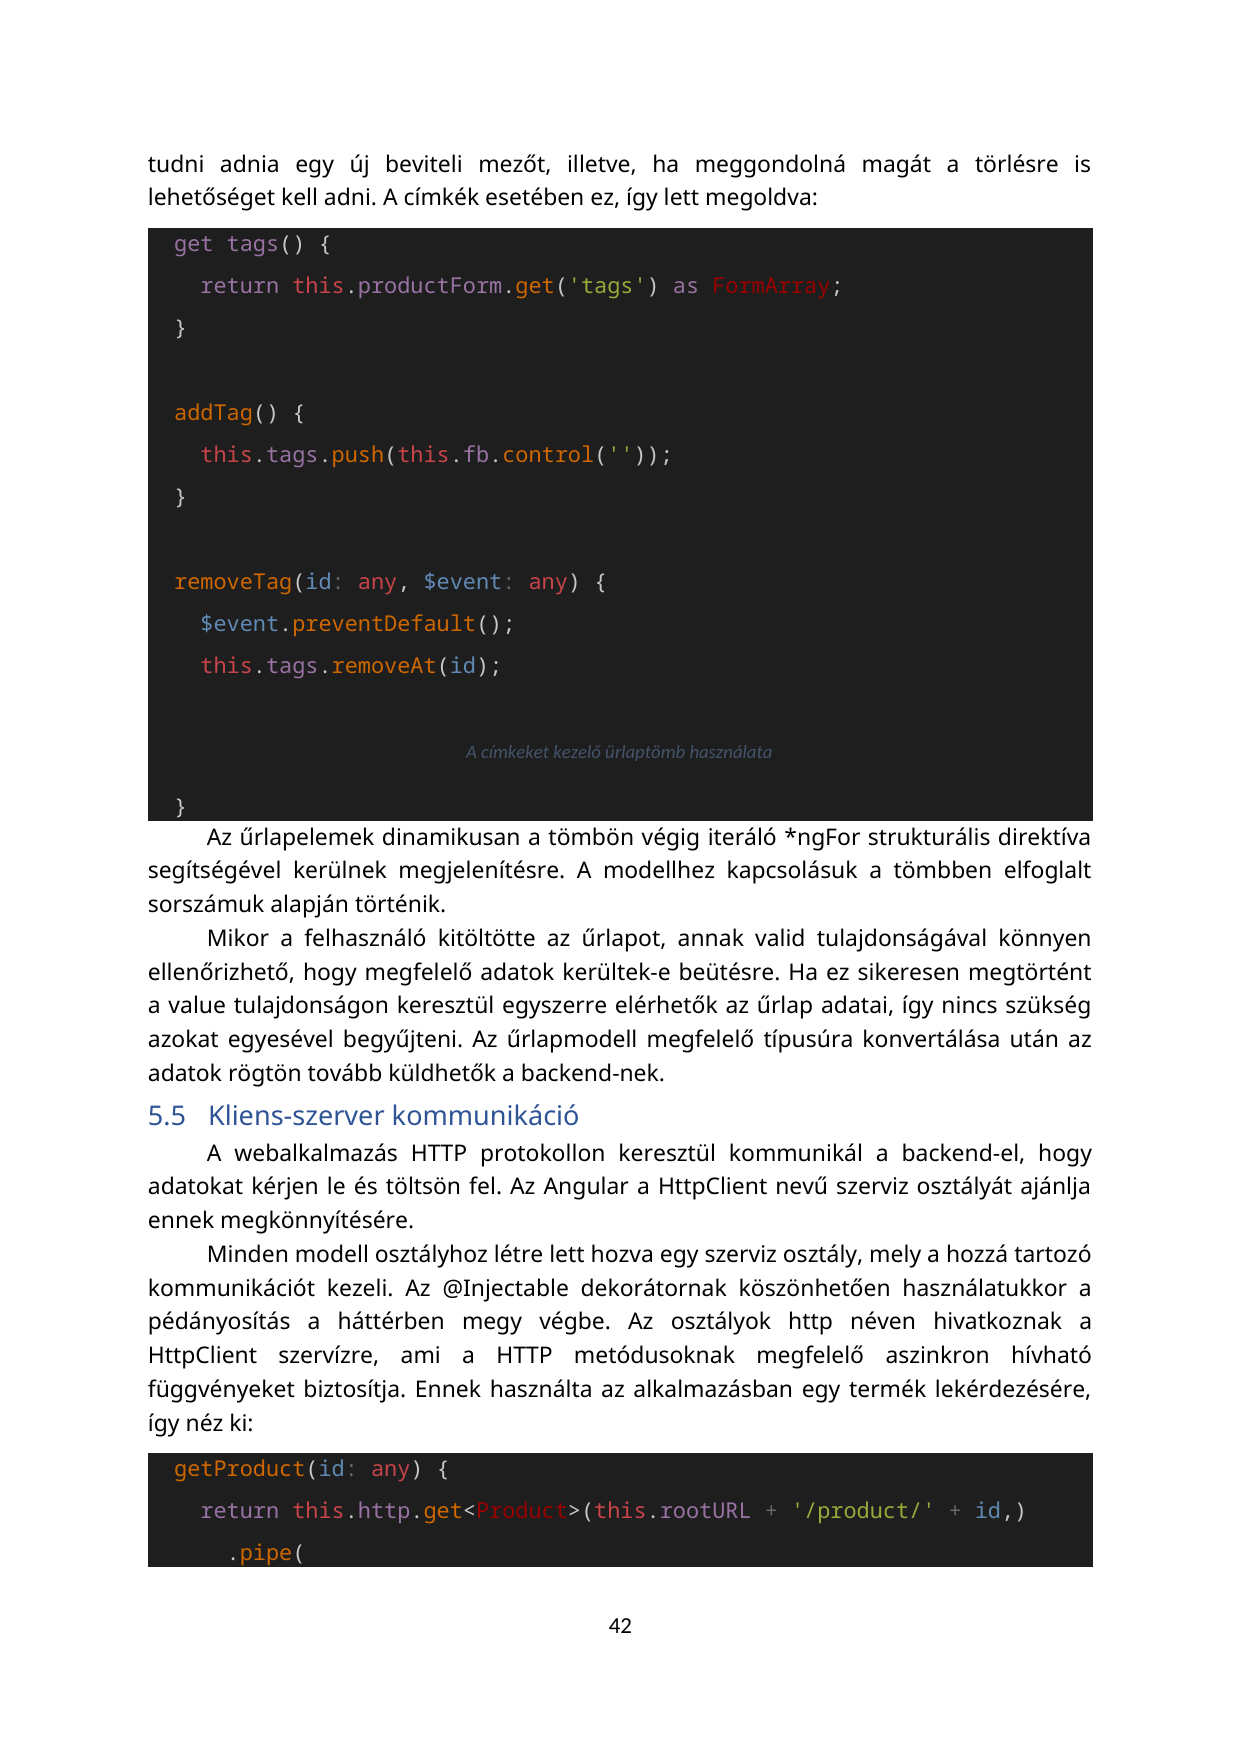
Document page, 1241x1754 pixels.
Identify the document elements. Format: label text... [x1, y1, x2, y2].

text removeTag(id: any, $event: any) { [148, 566, 1093, 596]
text } [148, 312, 1093, 342]
text } [148, 693, 1093, 821]
subtitle Kliens-szerver kommunikáció [148, 1097, 1093, 1134]
text get tags() { [148, 228, 1093, 257]
text getProduct(id: any) { [148, 1453, 1093, 1483]
text $event.preventDefault(); [148, 608, 1093, 638]
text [148, 148, 1093, 213]
text Mikor a felhasználó kitöltötte az űrlapot, annak valid tulajdonságával könnyen ellenőrizhető, hogy megfelelő adatok kerültek-e beütésre. Ha ez sikeresen megtörtént a value tulajdonságon keresztül egyszerre elérhetők az űrlap adatai, így nincs szükség azokat egyesével begyűjteni. Az űrlapmodell megfelelő típusúra konvertálása után az adatok rögtön tovább küldhetők a backend-nek. [148, 922, 1093, 1088]
text this.tags.push(this.fb.control('')); [148, 439, 1093, 469]
text } [148, 481, 1093, 511]
text Minden modell osztályhoz létre lett hozva egy szerviz osztály, mely a hozzá tartozó kommunikációt kezeli. Az @Injectable dekorátornak köszönhetően használatukkor a pédányosítás a háttérben megy végbe. Az osztályok http néven hivatkoznak a HttpClient szervízre, ami a HTTP metódusoknak megfelelő aszinkron hívható függvényeket biztosítja. Ennek használta az alkalmazásban egy termék lekérdezésére, így néz ki: [148, 1238, 1093, 1438]
text addTag() { [148, 397, 1093, 427]
text this.tags.removeAt(id); [148, 651, 1093, 680]
text return this.http.get<Product>(this.rootURL + '/product/' + id,) [148, 1495, 1093, 1525]
text .pipe( [148, 1537, 1093, 1567]
text Az űrlapelemek dinamikusan a tömbön végig iteráló *ngFor strukturális direktíva segítségével kerülnek megjelenítésre. A modellhez kapcsolásuk a tömbben elfoglalt sorszámuk alapján történik. [148, 821, 1093, 919]
text return this.productForm.get('tags') as FormArray; [148, 270, 1093, 300]
text A webalkalmazás HTTP protokollon keresztül kommunikál a backend-el, hogy adatokat kérjen le és töltsön fel. Az Angular a HttpClient nevű szerviz osztályát ajánlja ennek megkönnyítésére. [148, 1137, 1093, 1235]
